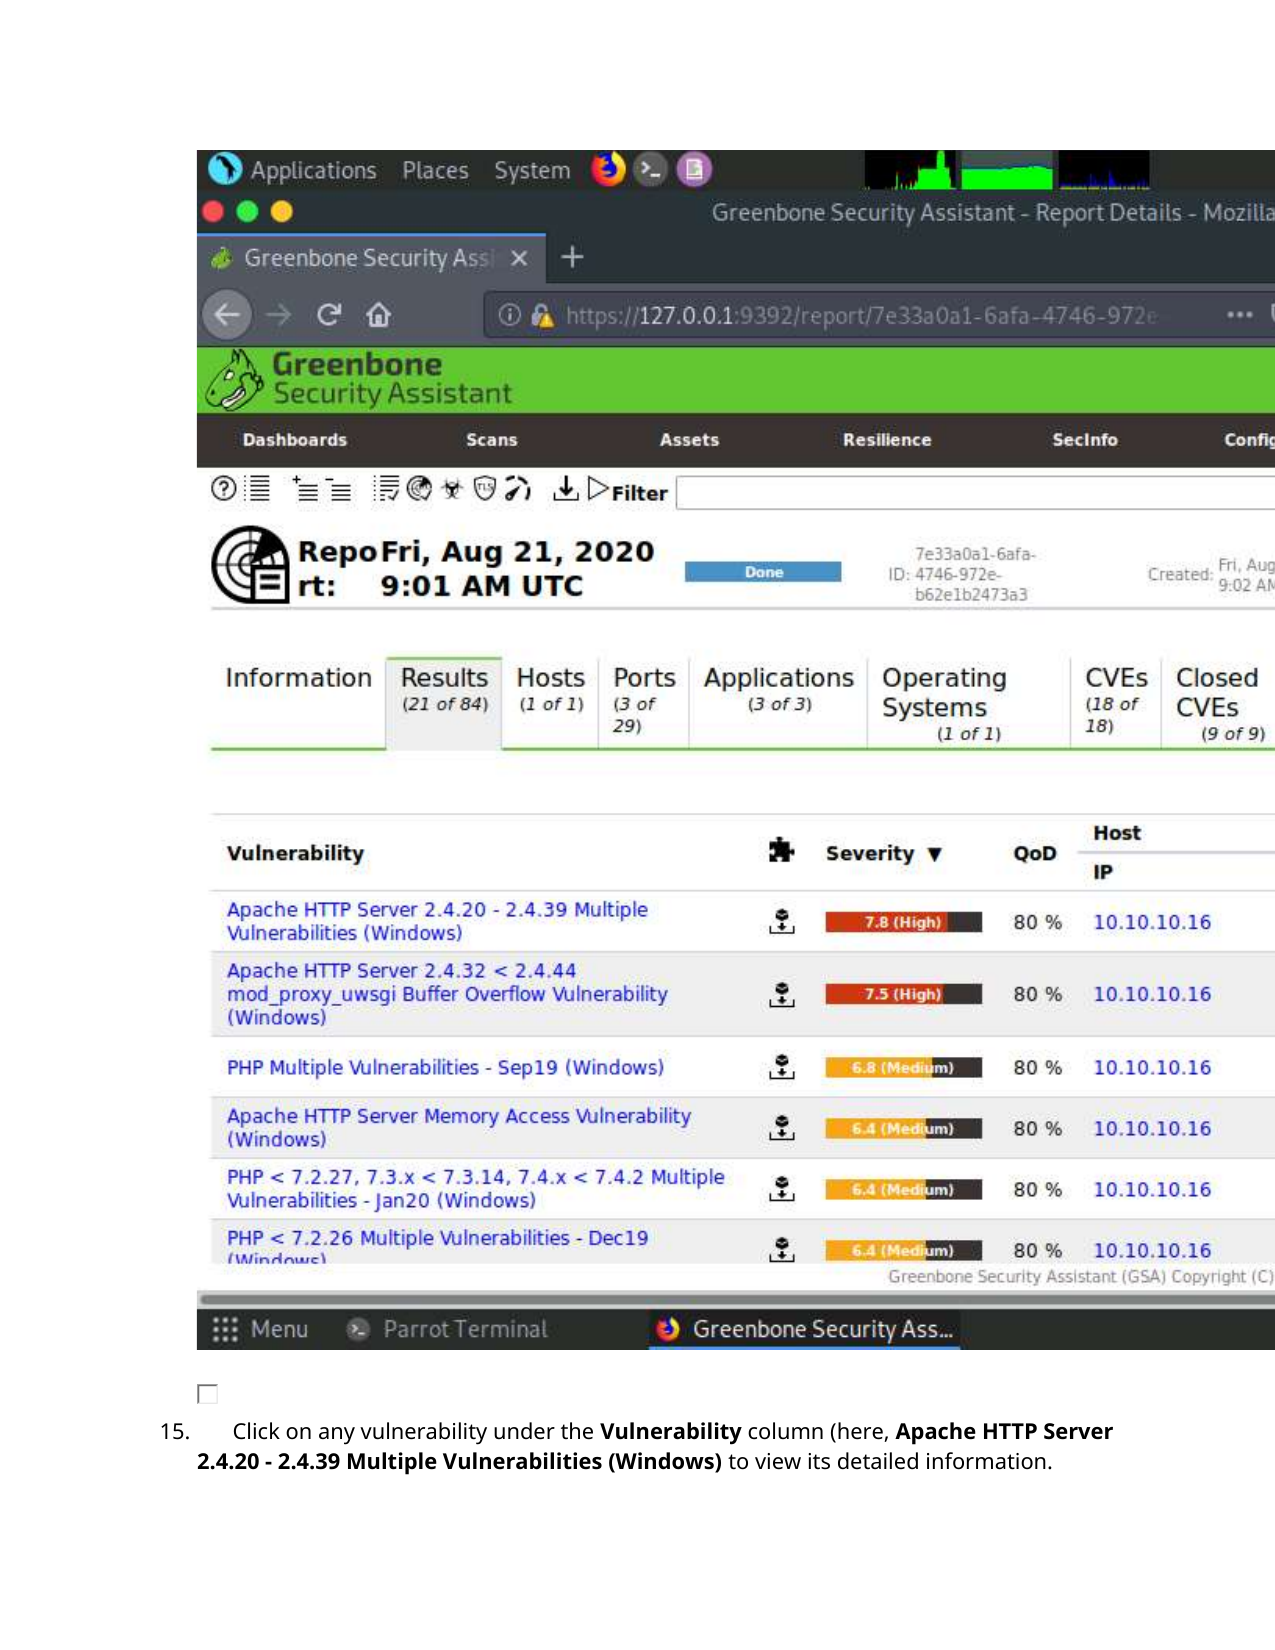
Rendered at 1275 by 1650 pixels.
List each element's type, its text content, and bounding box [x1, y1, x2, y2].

list Click on any vulnerability under the Vulnerability column (here, Apache HTTP Server 2.4.20 - 2.4.39 Multiple Vulnerabilities (Windows) to view its detailed information. [159, 1379, 1125, 1476]
picture [196, 150, 1275, 1350]
